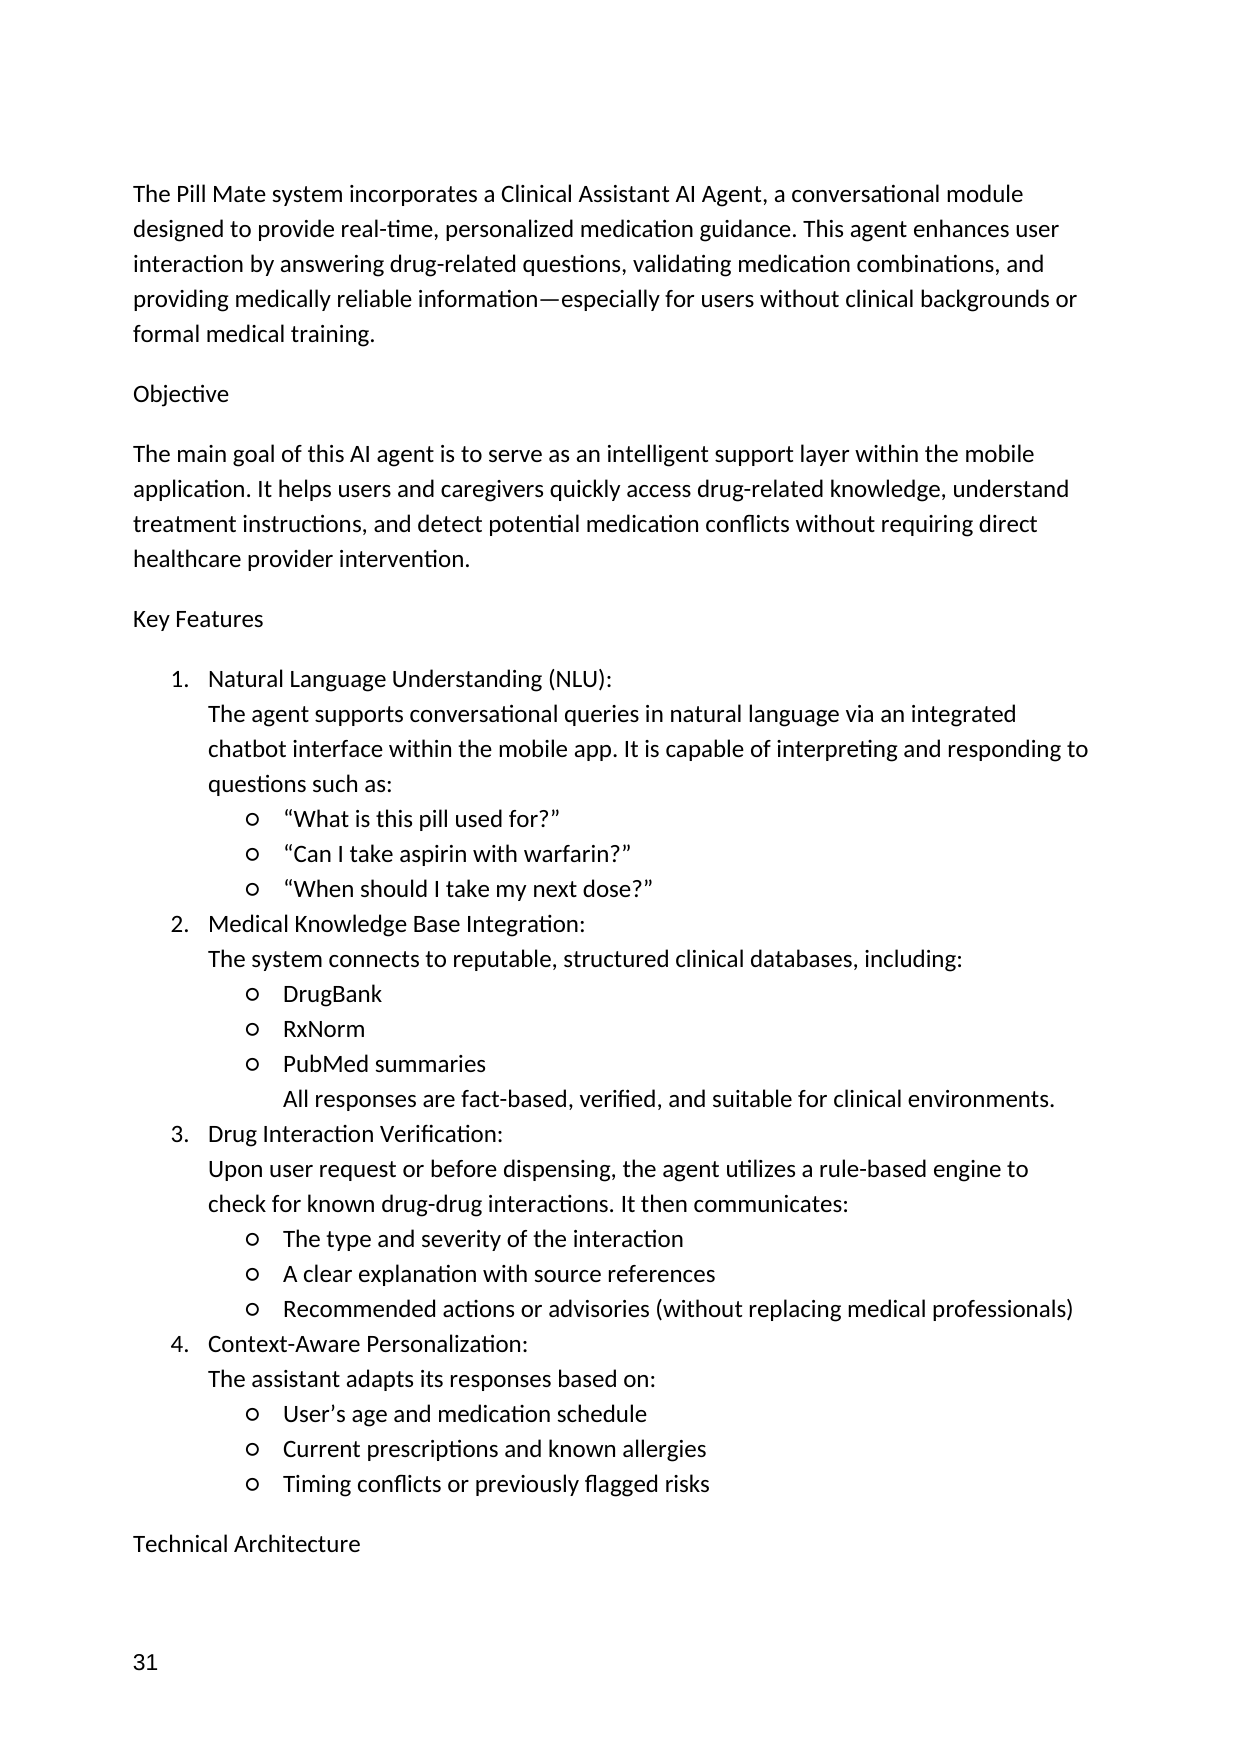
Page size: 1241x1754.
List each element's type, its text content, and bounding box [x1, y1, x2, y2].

list User’s age and medication schedule [245, 1399, 1090, 1429]
list “What is this pill used for?” [245, 804, 1090, 834]
subtitle Technical Architecture [133, 1529, 1090, 1559]
list A clear explanation with source references [245, 1259, 1090, 1289]
list Current prescriptions and known allergies [245, 1434, 1090, 1464]
list PubMed summaries All responses are fact-based, verified, and suitable for clinical environments. [245, 1049, 1090, 1114]
subtitle Objective [133, 379, 1090, 409]
list “Can I take aspirin with warfarin?” [245, 839, 1090, 869]
subtitle The Pill Mate system incorporates a Clinical Assistant AI Agent, a conversational module designed to provide real-time, personalized medication guidance. This agent enhances user interaction by answering drug-related questions, validating medication combinations, and providing medically reliable information—especially for users without clinical backgrounds or formal medical training. [133, 179, 1090, 349]
subtitle Key Features [133, 604, 1090, 634]
list Drug Interaction Verification: Upon user request or before dispensing, the agent utilizes a rule-based engine to check for known drug-drug interactions. It then communicates: [170, 1119, 1090, 1219]
list Medical Knowledge Base Integration: The system connects to reputable, structured clinical databases, including: [170, 909, 1090, 974]
list Recommended actions or advisories (without replacing medical professionals) [245, 1294, 1090, 1324]
list The type and severity of the interaction [245, 1224, 1090, 1254]
list DrugBank [245, 979, 1090, 1009]
text The main goal of this AI agent is to serve as an intelligent support layer within the mobile application. It helps users and caregivers quickly access drug-related knowledge, understand treatment instructions, and detect potential medication conflicts without requiring direct healthcare provider intervention. [133, 439, 1090, 574]
list Context-Aware Personalization: The assistant adapts its responses based on: [170, 1329, 1090, 1394]
list “When should I take my next dose?” [245, 874, 1090, 904]
list RxNorm [245, 1014, 1090, 1044]
list Timing conflicts or previously flagged risks [245, 1469, 1090, 1499]
list Natural Language Understanding (NLU): The agent supports conversational queries in natural language via an integrated chatbot interface within the mobile app. It is capable of interpreting and responding to questions such as: [170, 664, 1090, 799]
